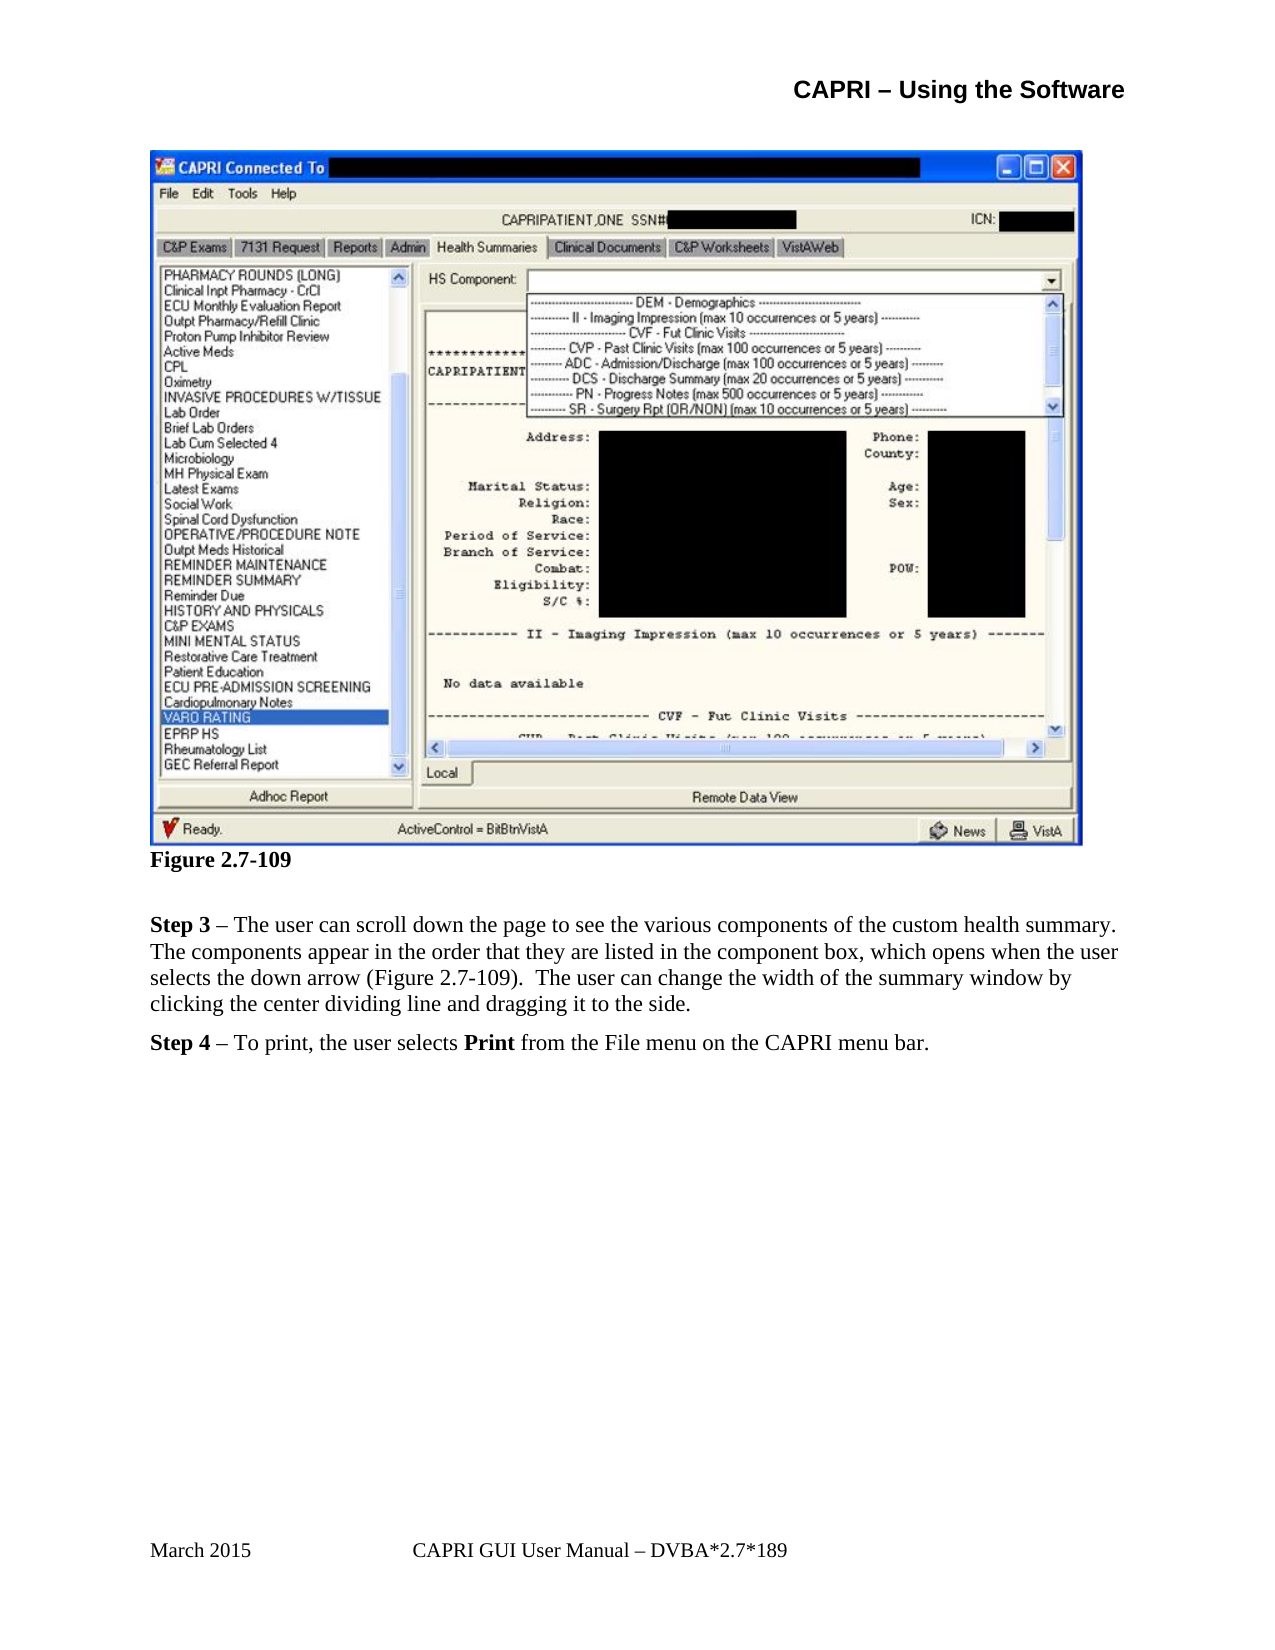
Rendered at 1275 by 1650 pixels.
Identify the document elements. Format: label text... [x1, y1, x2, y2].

text Step 4 – To print, the user selects Print from the File menu on the CAPRI menu bar. [150, 1029, 1125, 1056]
picture [150, 150, 1083, 847]
